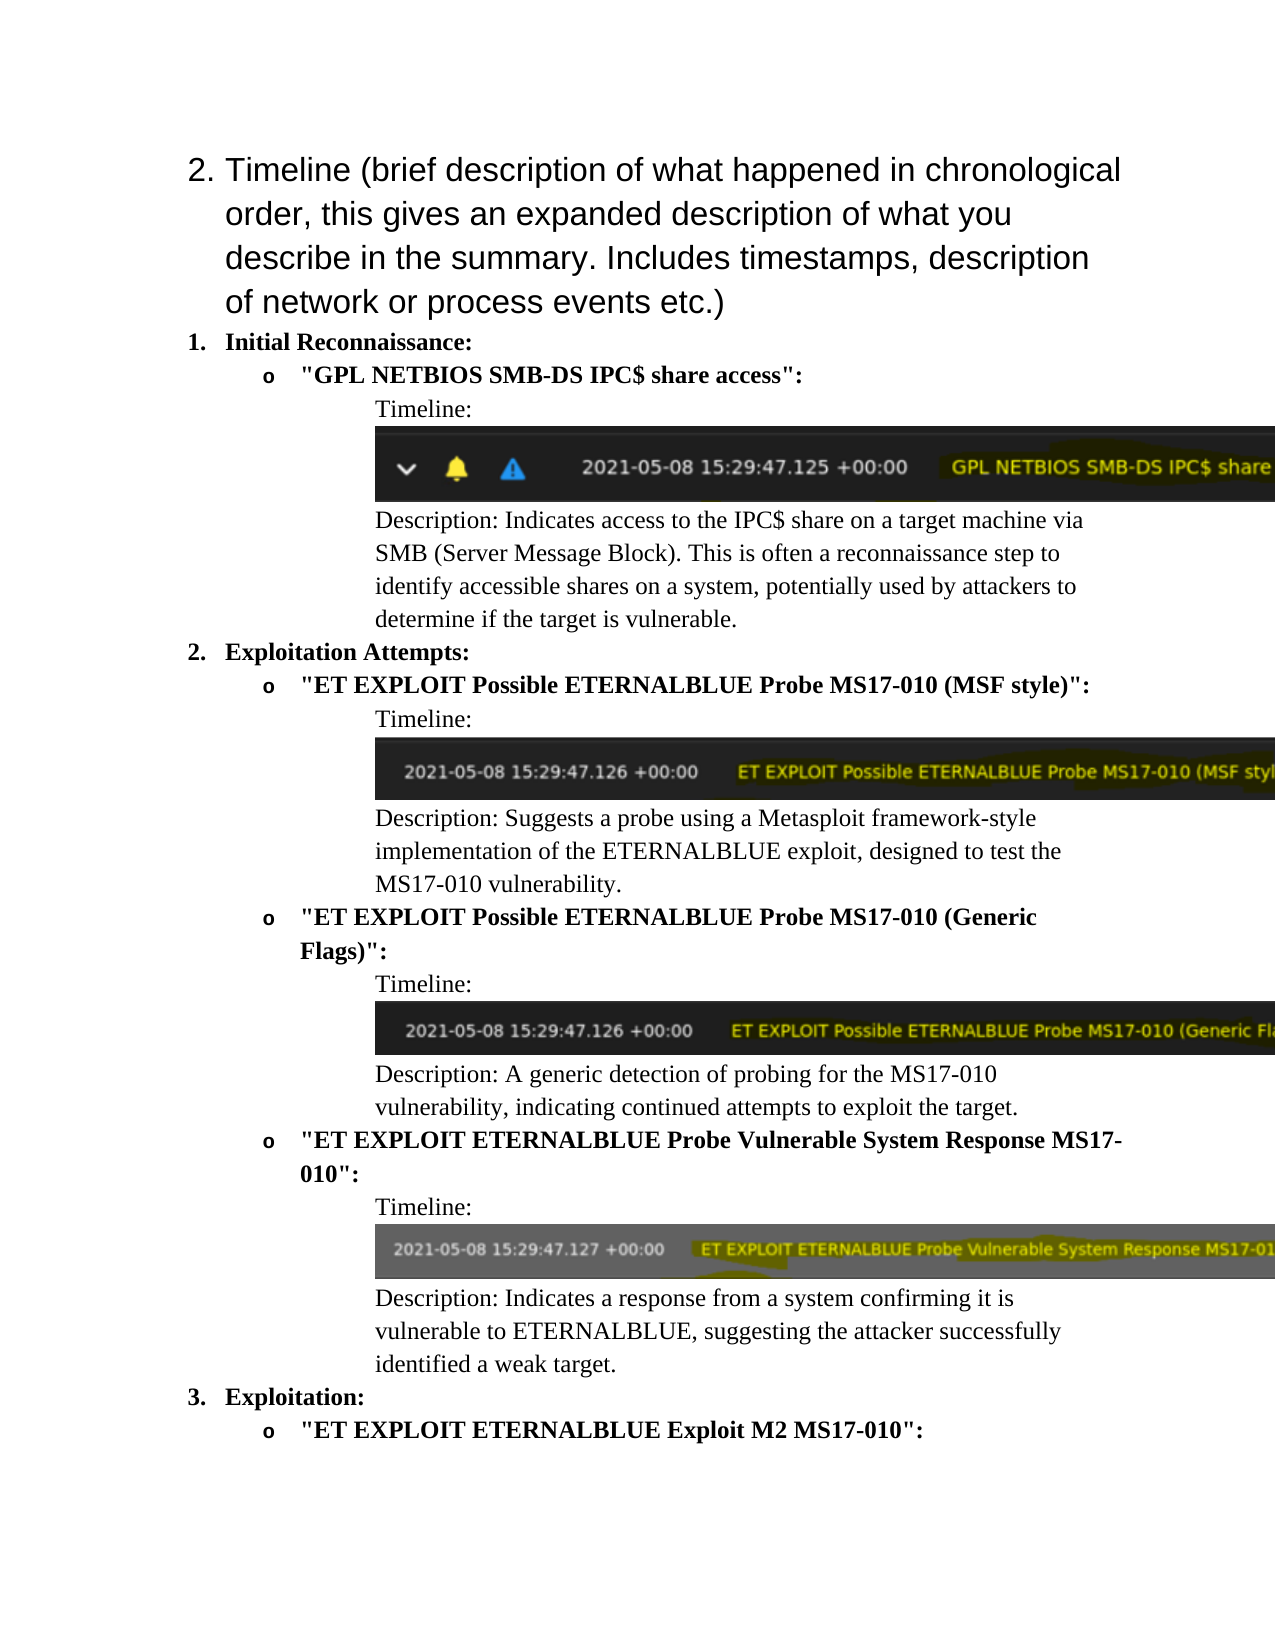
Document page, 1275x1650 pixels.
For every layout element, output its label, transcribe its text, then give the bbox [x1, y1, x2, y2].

list Exploitation: [187, 1382, 1125, 1411]
list "ET EXPLOIT Possible ETERNALBLUE Probe MS17-010 (MSF style)": [262, 670, 1125, 700]
list Exploitation Attempts: [187, 637, 1125, 666]
list Initial Reconnaissance: [187, 327, 1125, 355]
text Timeline: [375, 394, 1125, 426]
picture [375, 1224, 1275, 1279]
picture [375, 426, 1275, 502]
text Timeline: [375, 704, 1125, 736]
picture [375, 1001, 1275, 1055]
list Timeline (brief description of what happened in chronological order, this gives an expanded description of what you describe in the summary. Includes timestamps, description of network or process events etc.) [187, 150, 1125, 321]
picture [375, 736, 1275, 800]
text Timeline: [375, 1192, 1125, 1224]
list "ET EXPLOIT ETERNALBLUE Exploit M2 MS17-010": [262, 1415, 1125, 1444]
list "ET EXPLOIT ETERNALBLUE Probe Vulnerable System Response MS17-010": [262, 1125, 1125, 1187]
list "GPL NETBIOS SMB-DS IPC$ share access": [262, 360, 1125, 389]
text Description: Indicates a response from a system confirming it is vulnerable to ETERNALBLUE, suggesting the attacker successfully identified a weak target. [375, 1283, 1125, 1378]
text Description: Suggests a probe using a Metasploit framework-style implementation of the ETERNALBLUE exploit, designed to test the MS17-010 vulnerability. [375, 803, 1125, 898]
text Timeline: [375, 969, 1125, 1001]
list "ET EXPLOIT Possible ETERNALBLUE Probe MS17-010 (Generic Flags)": [262, 902, 1125, 965]
text Description: Indicates access to the IPC$ share on a target machine via SMB (Server Message Block). This is often a reconnaissance step to identify accessible shares on a system, potentially used by attackers to determine if the target is vulnerable. [375, 505, 1125, 633]
text Description: A generic detection of probing for the MS17-010 vulnerability, indicating continued attempts to exploit the target. [375, 1059, 1125, 1121]
